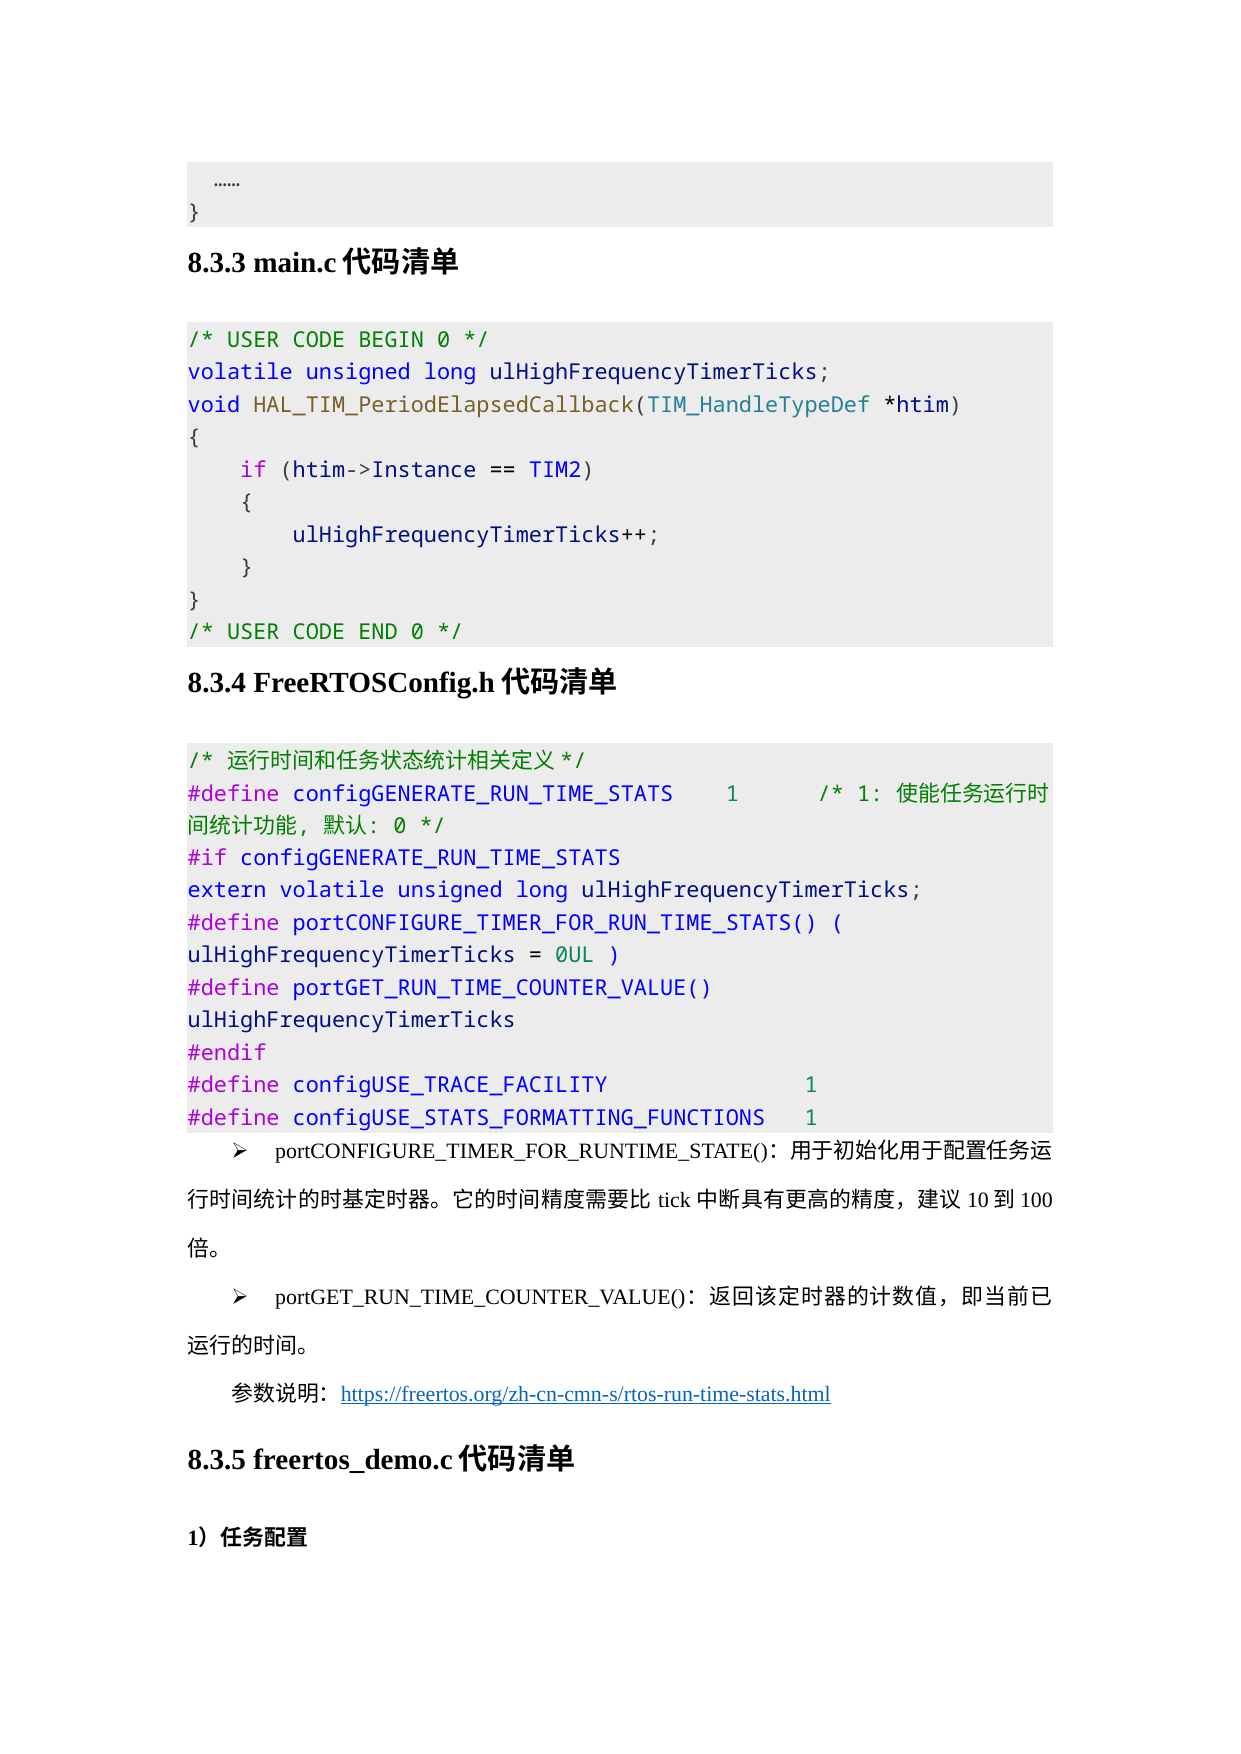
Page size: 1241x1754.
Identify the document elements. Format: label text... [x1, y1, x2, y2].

text #define portGET_RUN_TIME_COUNTER_VALUE() ulHighFrequencyTimerTicks [187, 970, 1053, 1035]
text main.c代码清单 [187, 227, 1053, 292]
text #if configGENERATE_RUN_TIME_STATS [187, 840, 1053, 873]
text void HAL_TIM_PeriodElapsedCallback(TIM_HandleTypeDef *htim) [187, 387, 1053, 420]
text #endif [187, 1035, 1053, 1068]
text #define configUSE_STATS_FORMATTING_FUNCTIONS 1 [187, 1100, 1053, 1133]
text { [187, 485, 1053, 517]
text if (htim->Instance == TIM2) [187, 452, 1053, 485]
text 参数说明：https://freertos.org/zh-cn-cmn-s/rtos-run-time-stats.html [187, 1376, 1053, 1408]
text /* USER CODE BEGIN 0 */ [187, 322, 1053, 355]
text #define portCONFIGURE_TIMER_FOR_RUN_TIME_STATS() ( ulHighFrequencyTimerTicks = 0UL ) [187, 905, 1053, 970]
text freertos_demo.c代码清单 [187, 1424, 1053, 1489]
text #define configUSE_TRACE_FACILITY 1 [187, 1068, 1053, 1100]
text } [187, 194, 1053, 227]
text ulHighFrequencyTimerTicks++; [187, 517, 1053, 550]
text } [187, 550, 1053, 582]
text /* USER CODE END 0 */ [187, 615, 1053, 647]
text #define configGENERATE_RUN_TIME_STATS 1 /* 1: 使能任务运行时间统计功能, 默认: 0 */ [187, 775, 1053, 840]
text 任务配置 [187, 1519, 1053, 1552]
text portCONFIGURE_TIMER_FOR_RUNTIME_STATE()：用于初始化用于配置任务运行时间统计的时基定时器。它的时间精度需要比 tick 中断具有更高的精度，建议10到100倍。 [187, 1133, 1053, 1263]
text /* 运行时间和任务状态统计相关定义 */ [187, 743, 1053, 775]
text volatile unsigned long ulHighFrequencyTimerTicks; [187, 355, 1053, 387]
text FreeRTOSConfig.h代码清单 [187, 647, 1053, 712]
text { [187, 420, 1053, 452]
text portGET_RUN_TIME_COUNTER_VALUE()：返回该定时器的计数值，即当前已运行的时间。 [187, 1279, 1053, 1360]
text …… [187, 162, 1053, 194]
text } [187, 582, 1053, 615]
text extern volatile unsigned long ulHighFrequencyTimerTicks; [187, 873, 1053, 905]
